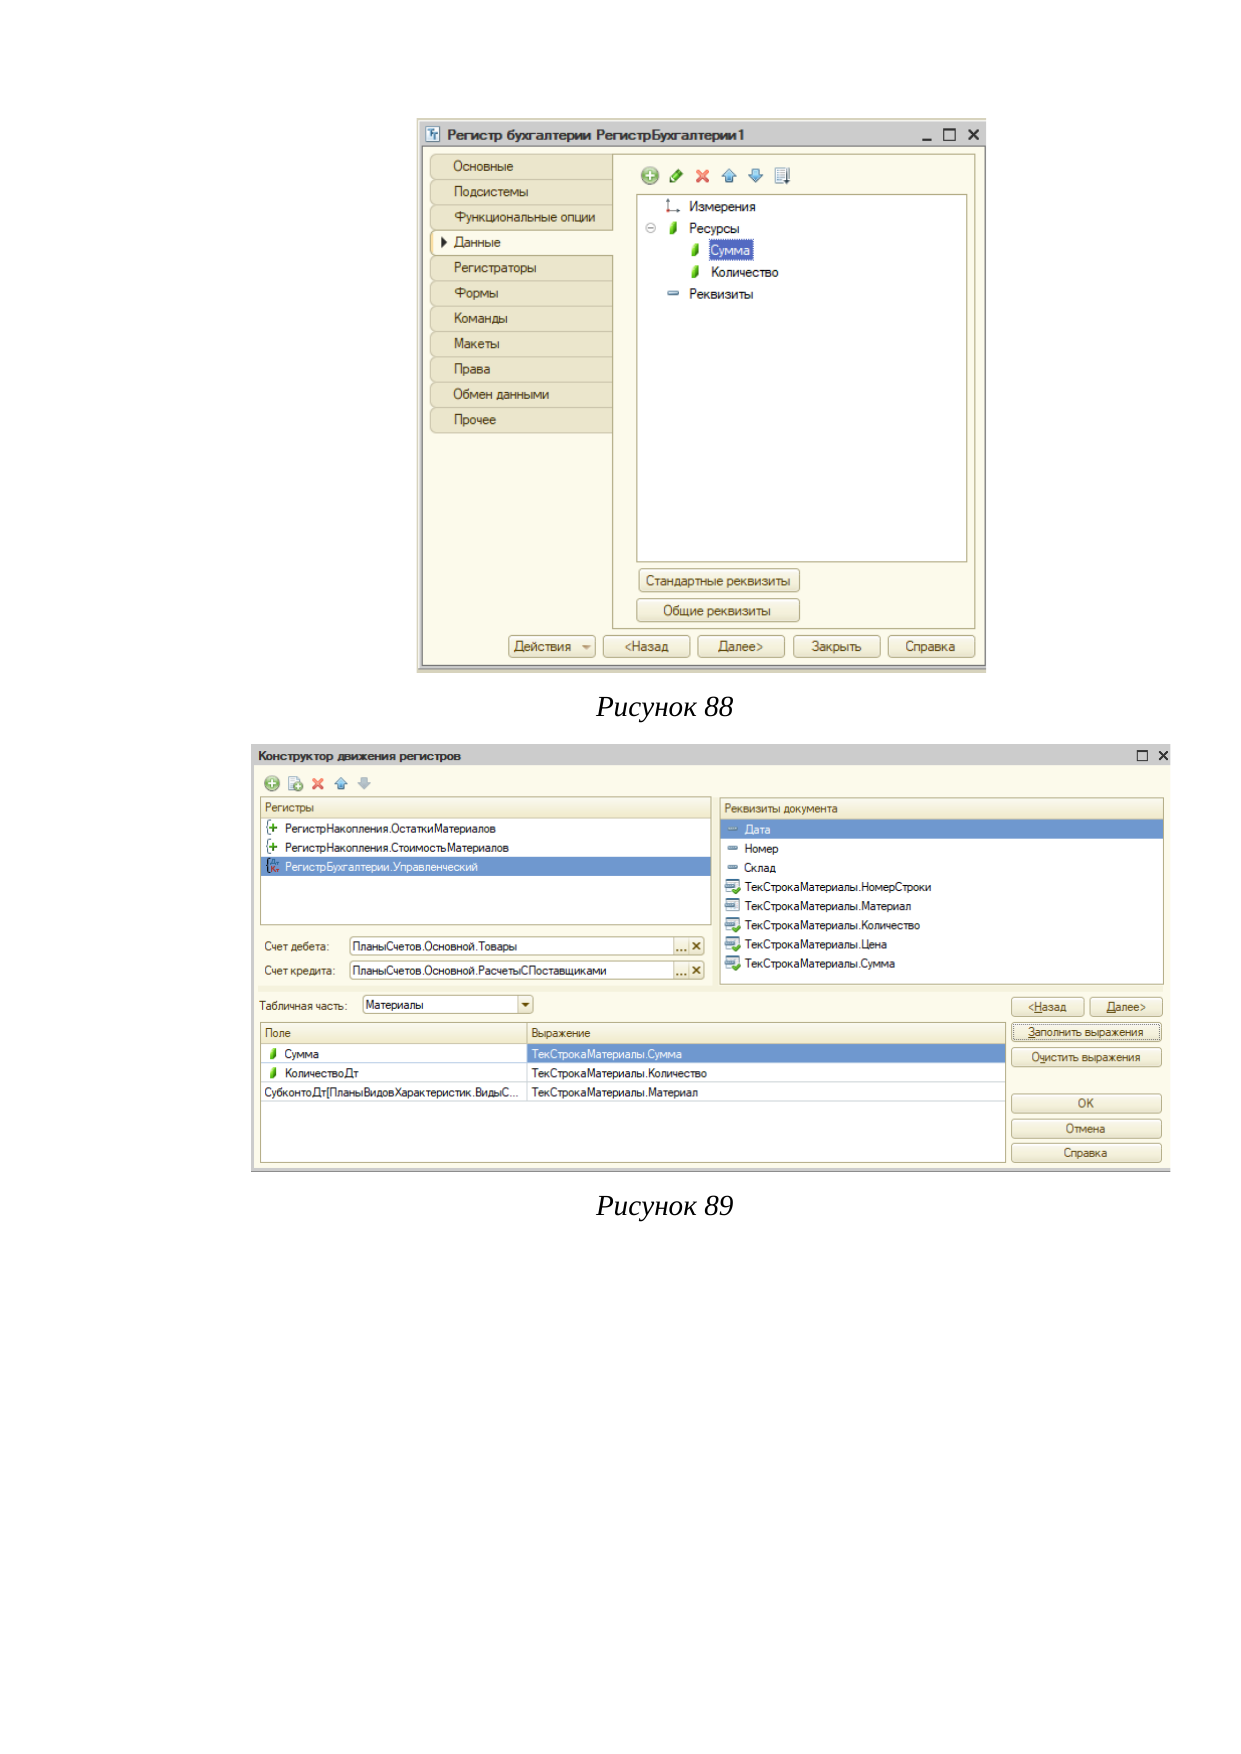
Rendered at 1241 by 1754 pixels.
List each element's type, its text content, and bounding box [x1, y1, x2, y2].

picture [416, 118, 987, 673]
text Рисунок 89 [177, 1188, 1152, 1222]
picture [251, 743, 1171, 1172]
text Рисунок 88 [177, 689, 1152, 723]
